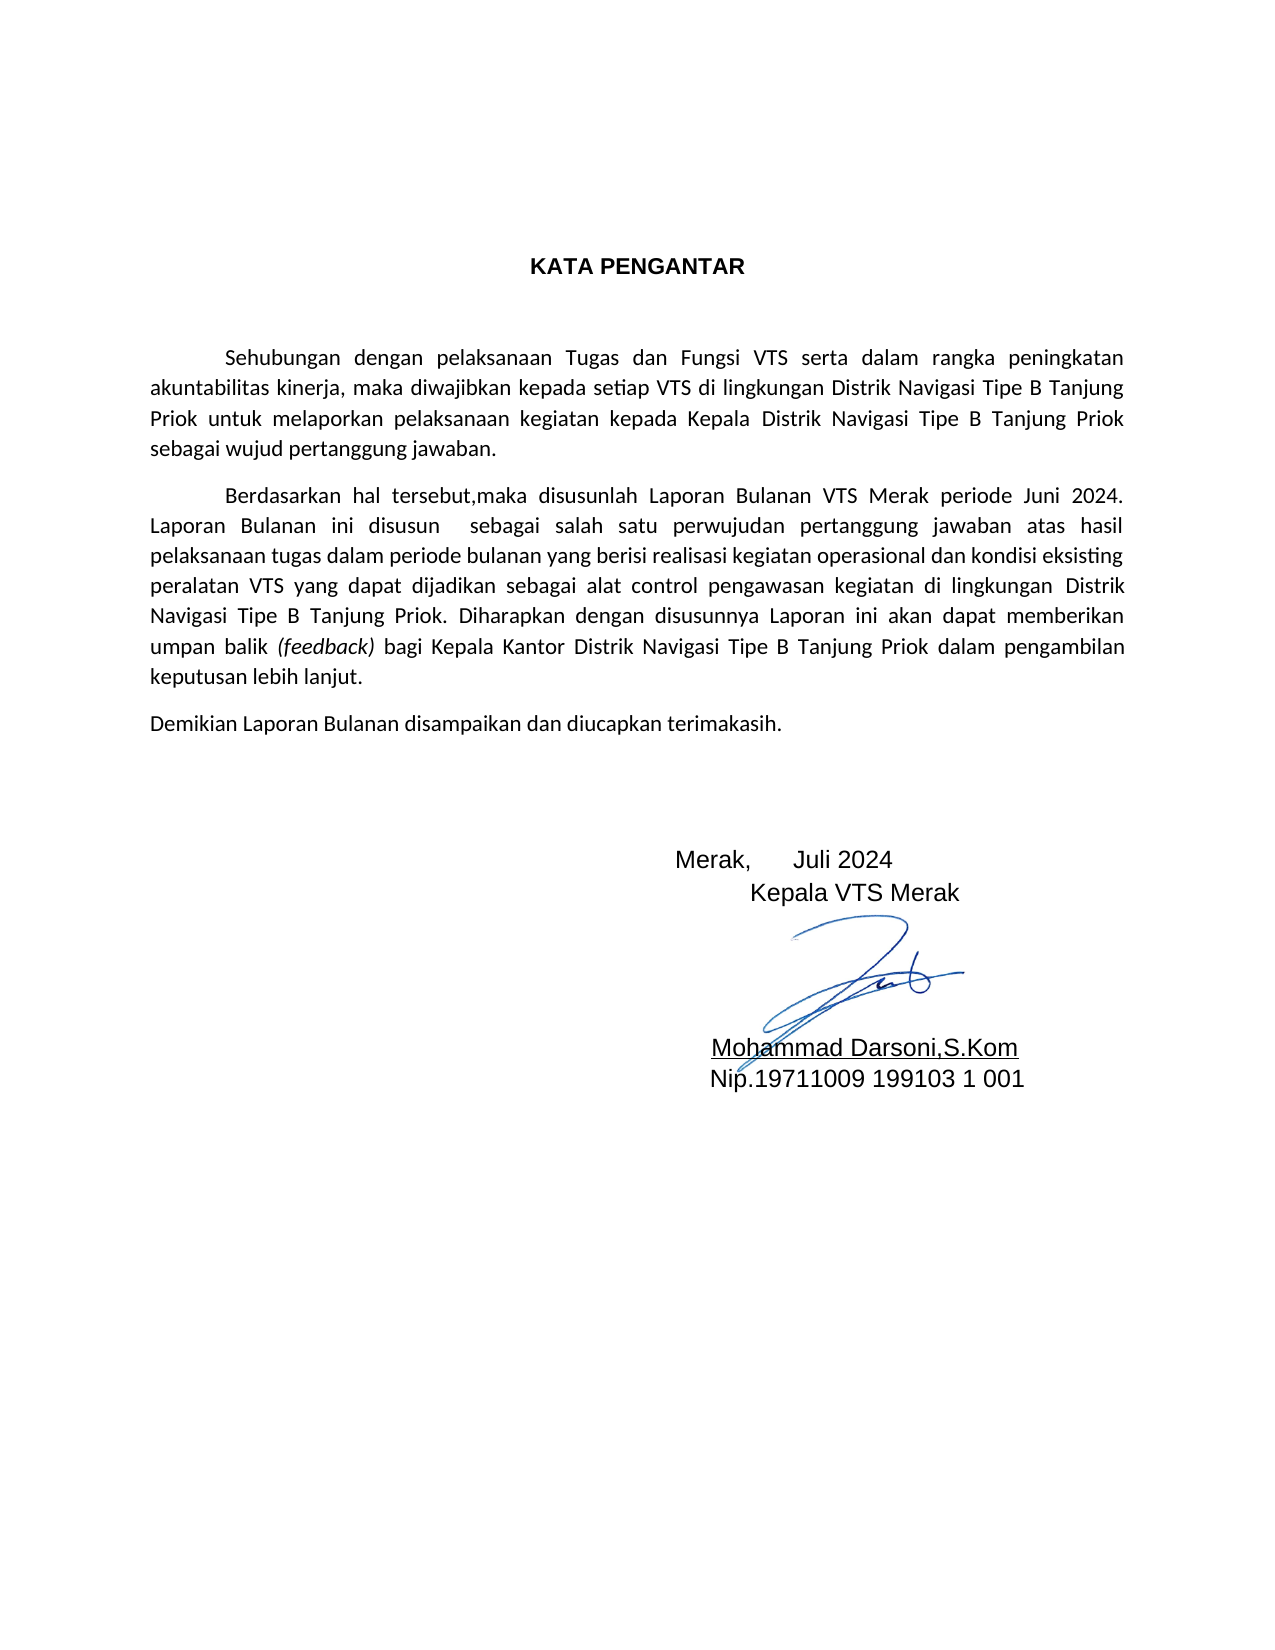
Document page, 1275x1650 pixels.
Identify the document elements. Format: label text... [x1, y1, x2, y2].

text Berdasarkan hal tersebut,maka disusunlah Laporan Bulanan VTS Merak periode Juni 2024. Laporan Bulanan ini disusun sebagai salah satu perwujudan pertanggung jawaban atas hasil pelaksanaan tugas dalam periode bulanan yang berisi realisasi kegiatan operasional dan kondisi eksisting peralatan VTS yang dapat dijadikan sebagai alat control pengawasan kegiatan di lingkungan Distrik Navigasi Tipe B Tanjung Priok. Diharapkan dengan disusunnya Laporan ini akan dapat memberikan umpan balik (feedback) bagi Kepala Kantor Distrik Navigasi Tipe B Tanjung Priok dalam pengambilan keputusan lebih lanjut. [150, 481, 1125, 690]
text Kepala VTS Merak [675, 878, 1125, 907]
text Mohammad Darsoni,S.Kom [150, 1033, 1125, 1062]
text Nip.19711009 199103 1 001 [150, 1064, 1125, 1093]
text Demikian Laporan Bulanan disampaikan dan diucapkan terimakasih. [150, 709, 1125, 737]
picture [699, 907, 983, 1033]
text KATA PENGANTAR [150, 253, 1125, 279]
text Sehubungan dengan pelaksanaan Tugas dan Fungsi VTS serta dalam rangka peningkatan akuntabilitas kinerja, maka diwajibkan kepada setiap VTS di lingkungan Distrik Navigasi Tipe B Tanjung Priok untuk melaporkan pelaksanaan kegiatan kepada Kepala Distrik Navigasi Tipe B Tanjung Priok sebagai wujud pertanggung jawaban. [150, 343, 1125, 462]
list Merak, Juli 2024 [178, 845, 1125, 874]
